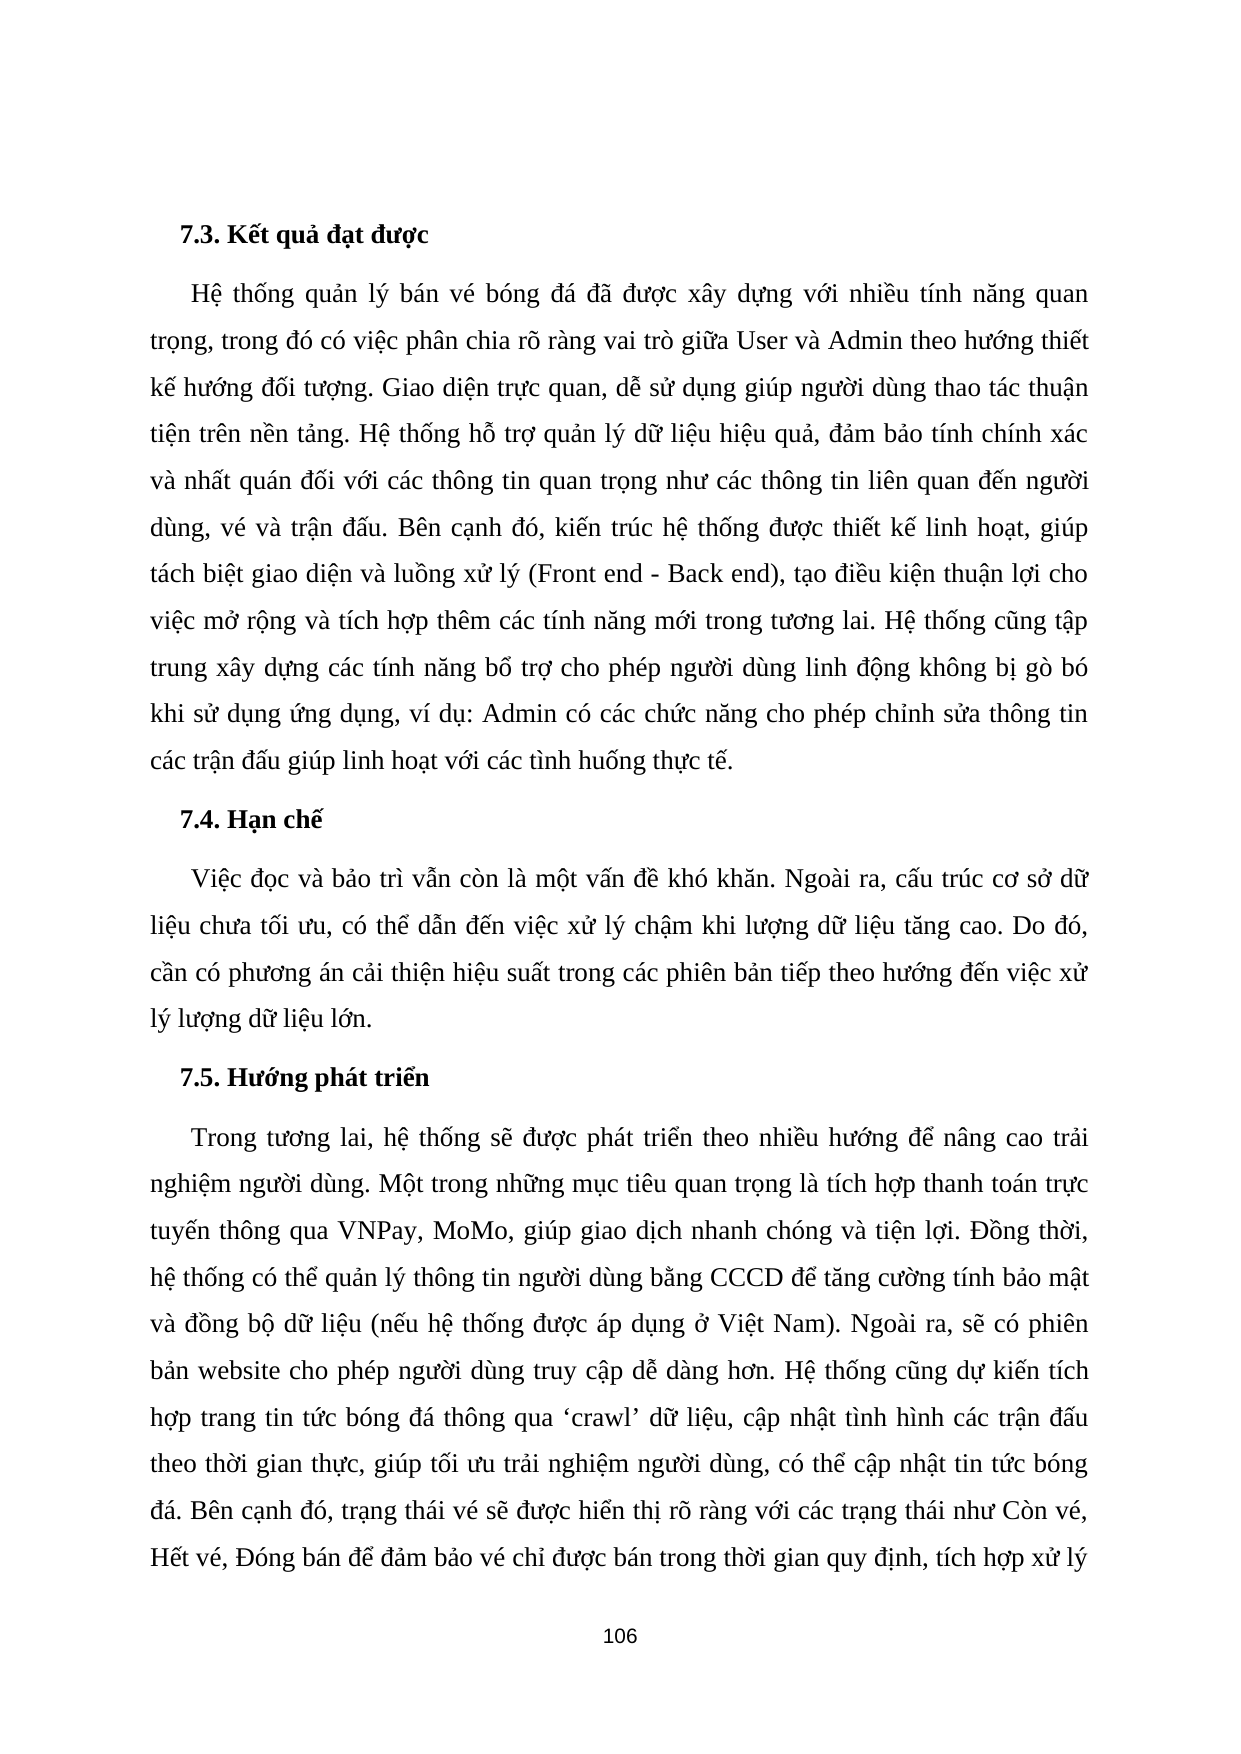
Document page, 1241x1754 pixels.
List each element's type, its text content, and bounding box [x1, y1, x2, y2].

text Việc đọc và bảo trì vẫn còn là một vấn đề khó khăn. Ngoài ra, cấu trúc cơ sở dữ liệu chưa tối ưu, có thể dẫn đến việc xử lý chậm khi lượng dữ liệu tăng cao. Do đó, cần có phương án cải thiện hiệu suất trong các phiên bản tiếp theo hướng đến việc xử lý lượng dữ liệu lớn. [150, 862, 1090, 1033]
text Hệ thống quản lý bán vé bóng đá đã được xây dựng với nhiều tính năng quan trọng, trong đó có việc phân chia rõ ràng vai trò giữa User và Admin theo hướng thiết kế hướng đối tượng. Giao diện trực quan, dễ sử dụng giúp người dùng thao tác thuận tiện trên nền tảng. Hệ thống hỗ trợ quản lý dữ liệu hiệu quả, đảm bảo tính chính xác và nhất quán đối với các thông tin quan trọng như các thông tin liên quan đến người dùng, vé và trận đấu. Bên cạnh đó, kiến trúc hệ thống được thiết kế linh hoạt, giúp tách biệt giao diện và luồng xử lý (Front end - Back end), tạo điều kiện thuận lợi cho việc mở rộng và tích hợp thêm các tính năng mới trong tương lai. Hệ thống cũng tập trung xây dựng các tính năng bổ trợ cho phép người dùng linh động không bị gò bó khi sử dụng ứng dụng, ví dụ: Admin có các chức năng cho phép chỉnh sửa thông tin các trận đấu giúp linh hoạt với các tình huống thực tế. [150, 277, 1090, 775]
text 7.3. Kết quả đạt được [150, 218, 1090, 249]
text 7.4. Hạn chế [150, 803, 1090, 834]
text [150, 1121, 1090, 1572]
text 7.5. Hướng phát triển [150, 1061, 1090, 1093]
